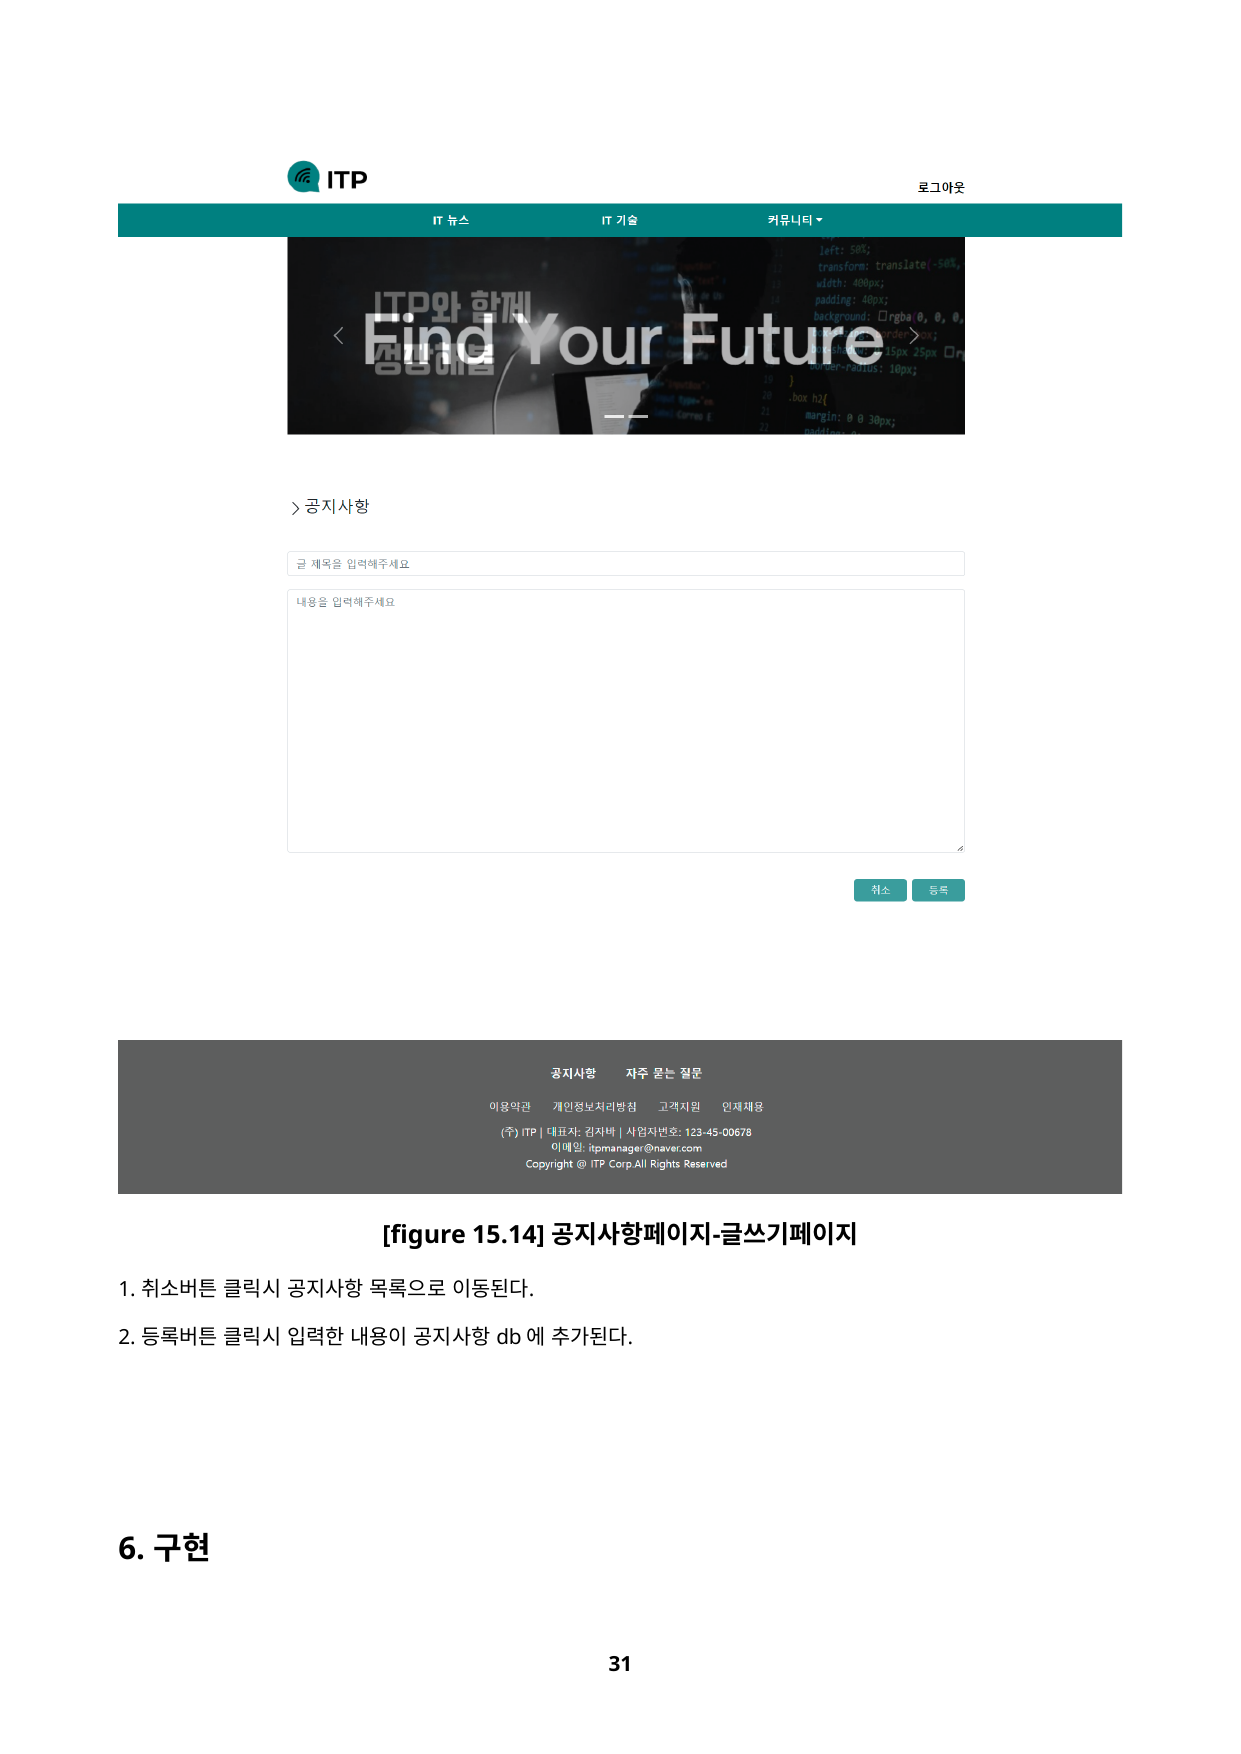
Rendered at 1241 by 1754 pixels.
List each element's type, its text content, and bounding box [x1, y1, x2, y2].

picture [118, 149, 1123, 1194]
text [figure 15.14] 공지사항페이지-글쓰기페이지 [110, 1212, 1130, 1250]
text 1. 취소버튼 클릭시 공지사항 목록으로 이동된다. [110, 1270, 1130, 1302]
text 6. 구현 [110, 1459, 1130, 1569]
text 2. 등록버튼 클릭시 입력한 내용이 공지사항 db에 추가된다. [110, 1318, 1130, 1351]
